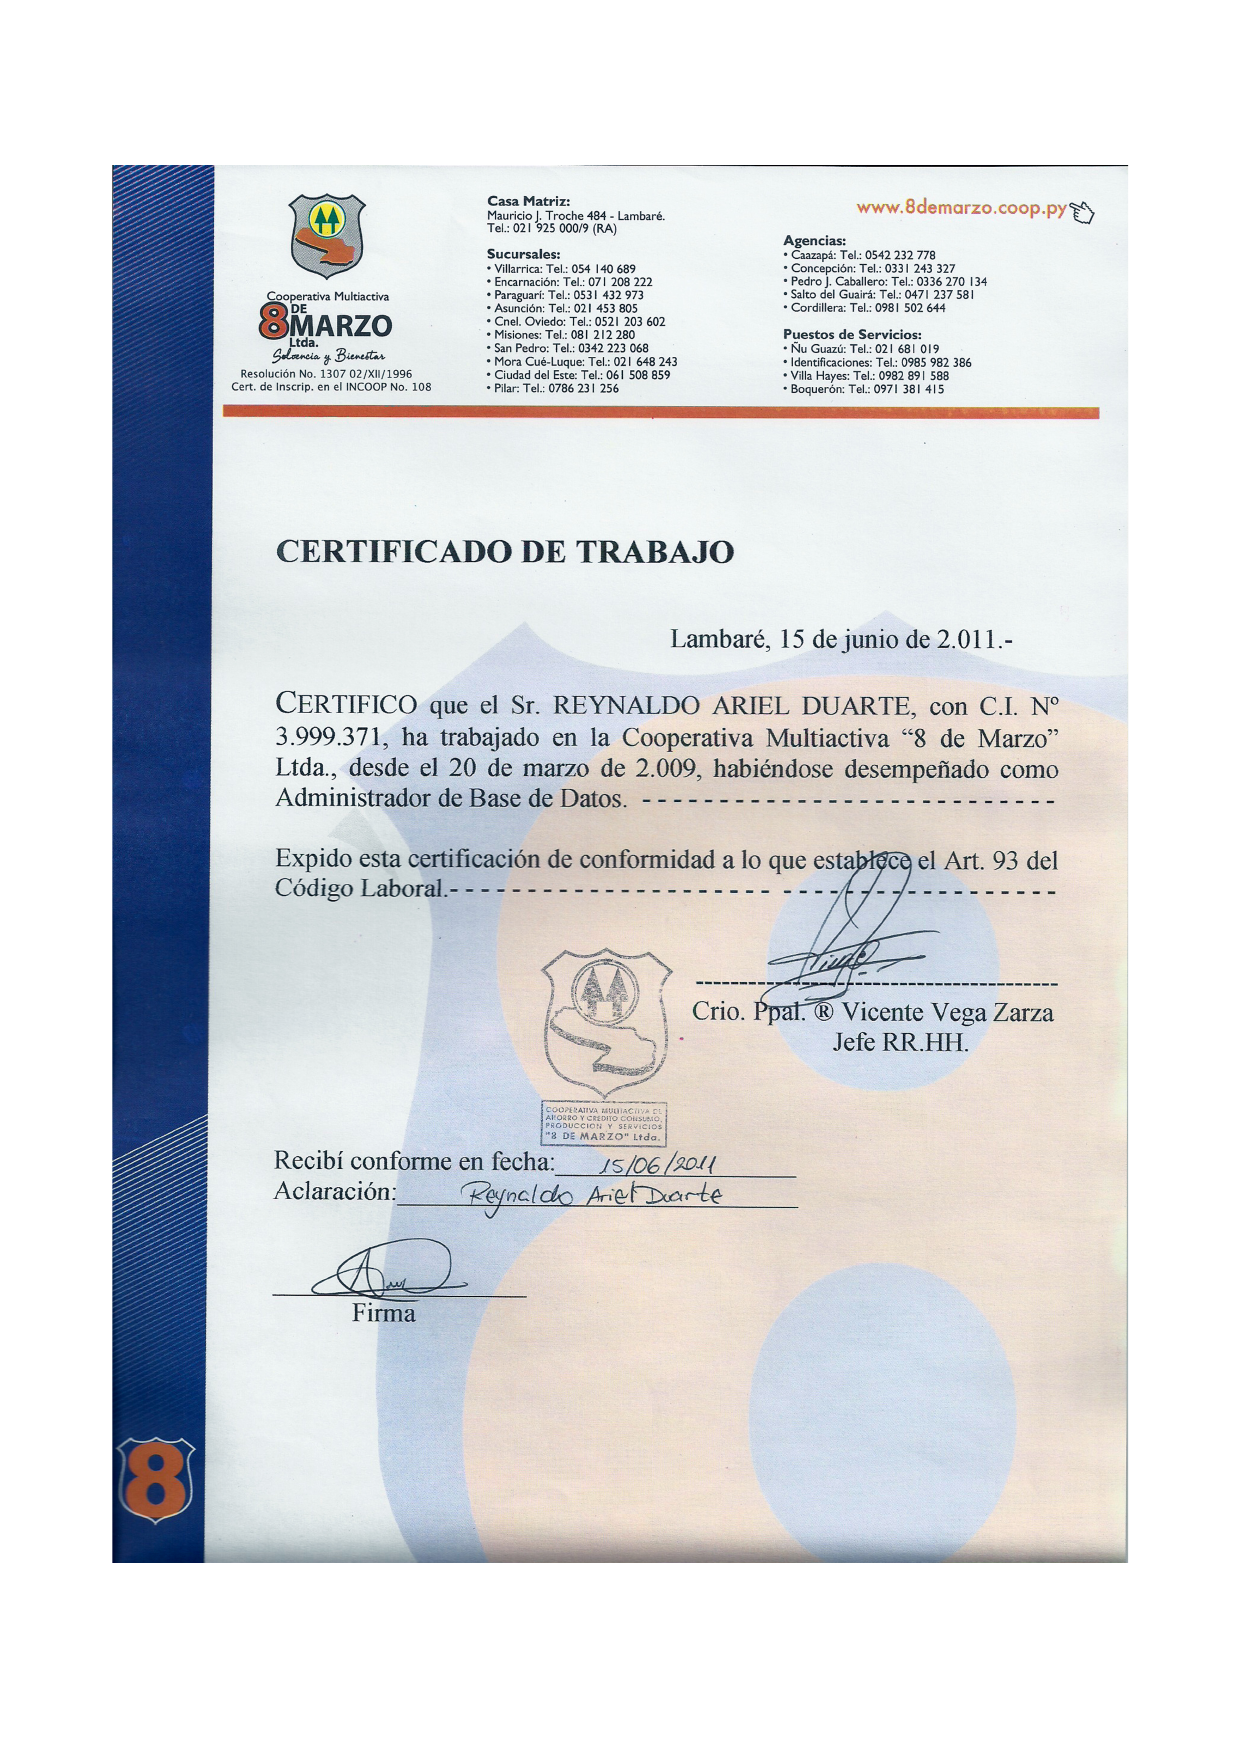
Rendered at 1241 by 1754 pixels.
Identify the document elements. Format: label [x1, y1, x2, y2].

picture [112, 165, 1129, 1563]
